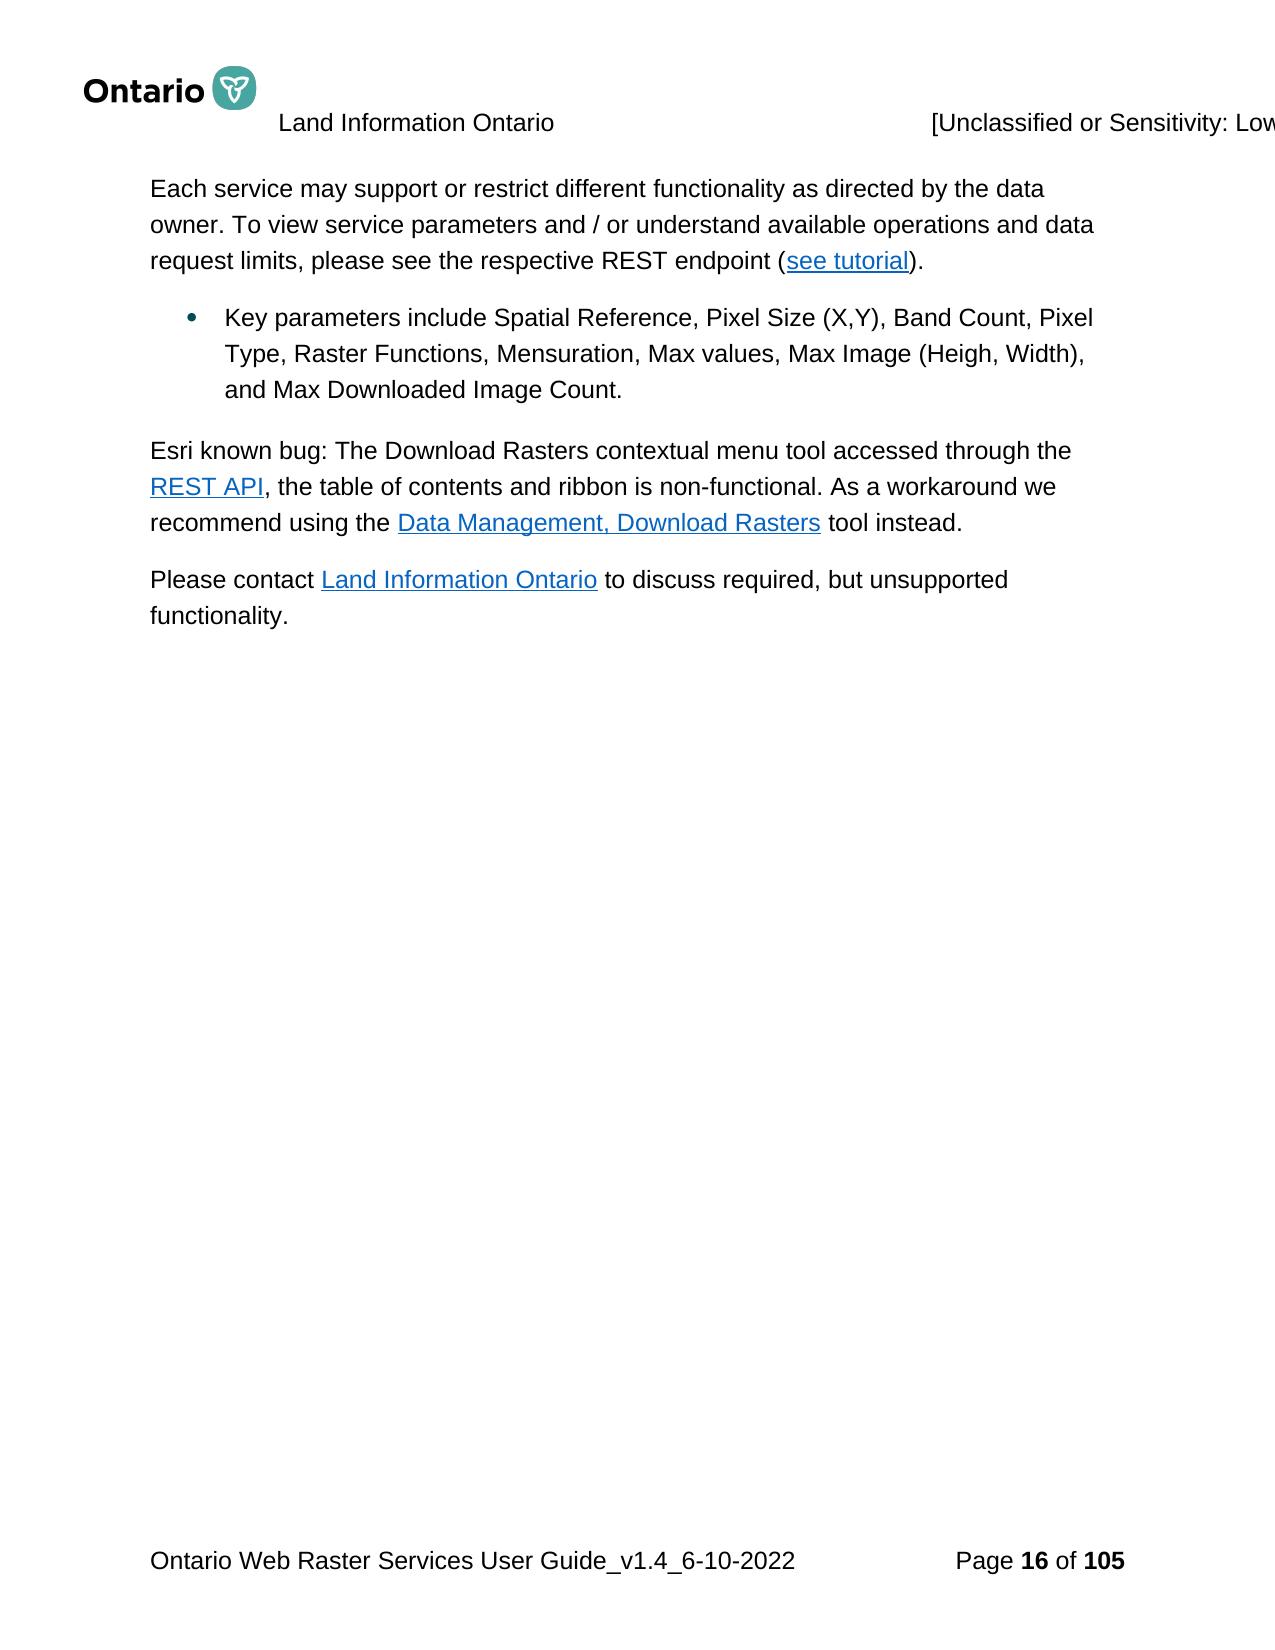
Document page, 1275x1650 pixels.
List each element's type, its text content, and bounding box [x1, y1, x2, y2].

text Please contact Land Information Ontario to discuss required, but unsupported functionality. [150, 565, 1125, 629]
text Esri known bug: The Download Rasters contextual menu tool accessed through the REST API, the table of contents and ribbon is non-functional. As a workaround we recommend using the Data Management, Download Rasters tool instead. [150, 436, 1125, 537]
text Key parameters include Spatial Reference, Pixel Size (X,Y), Band Count, Pixel Type, Raster Functions, Mensuration, Max values, Max Image (Heigh, Width), and Max Downloaded Image Count. [187, 303, 1125, 404]
picture [61, 45, 279, 132]
text Each service may support or restrict different functionality as directed by the data owner. To view service parameters and / or understand available operations and data request limits, please see the respective REST endpoint (see tutorial). [150, 174, 1125, 275]
